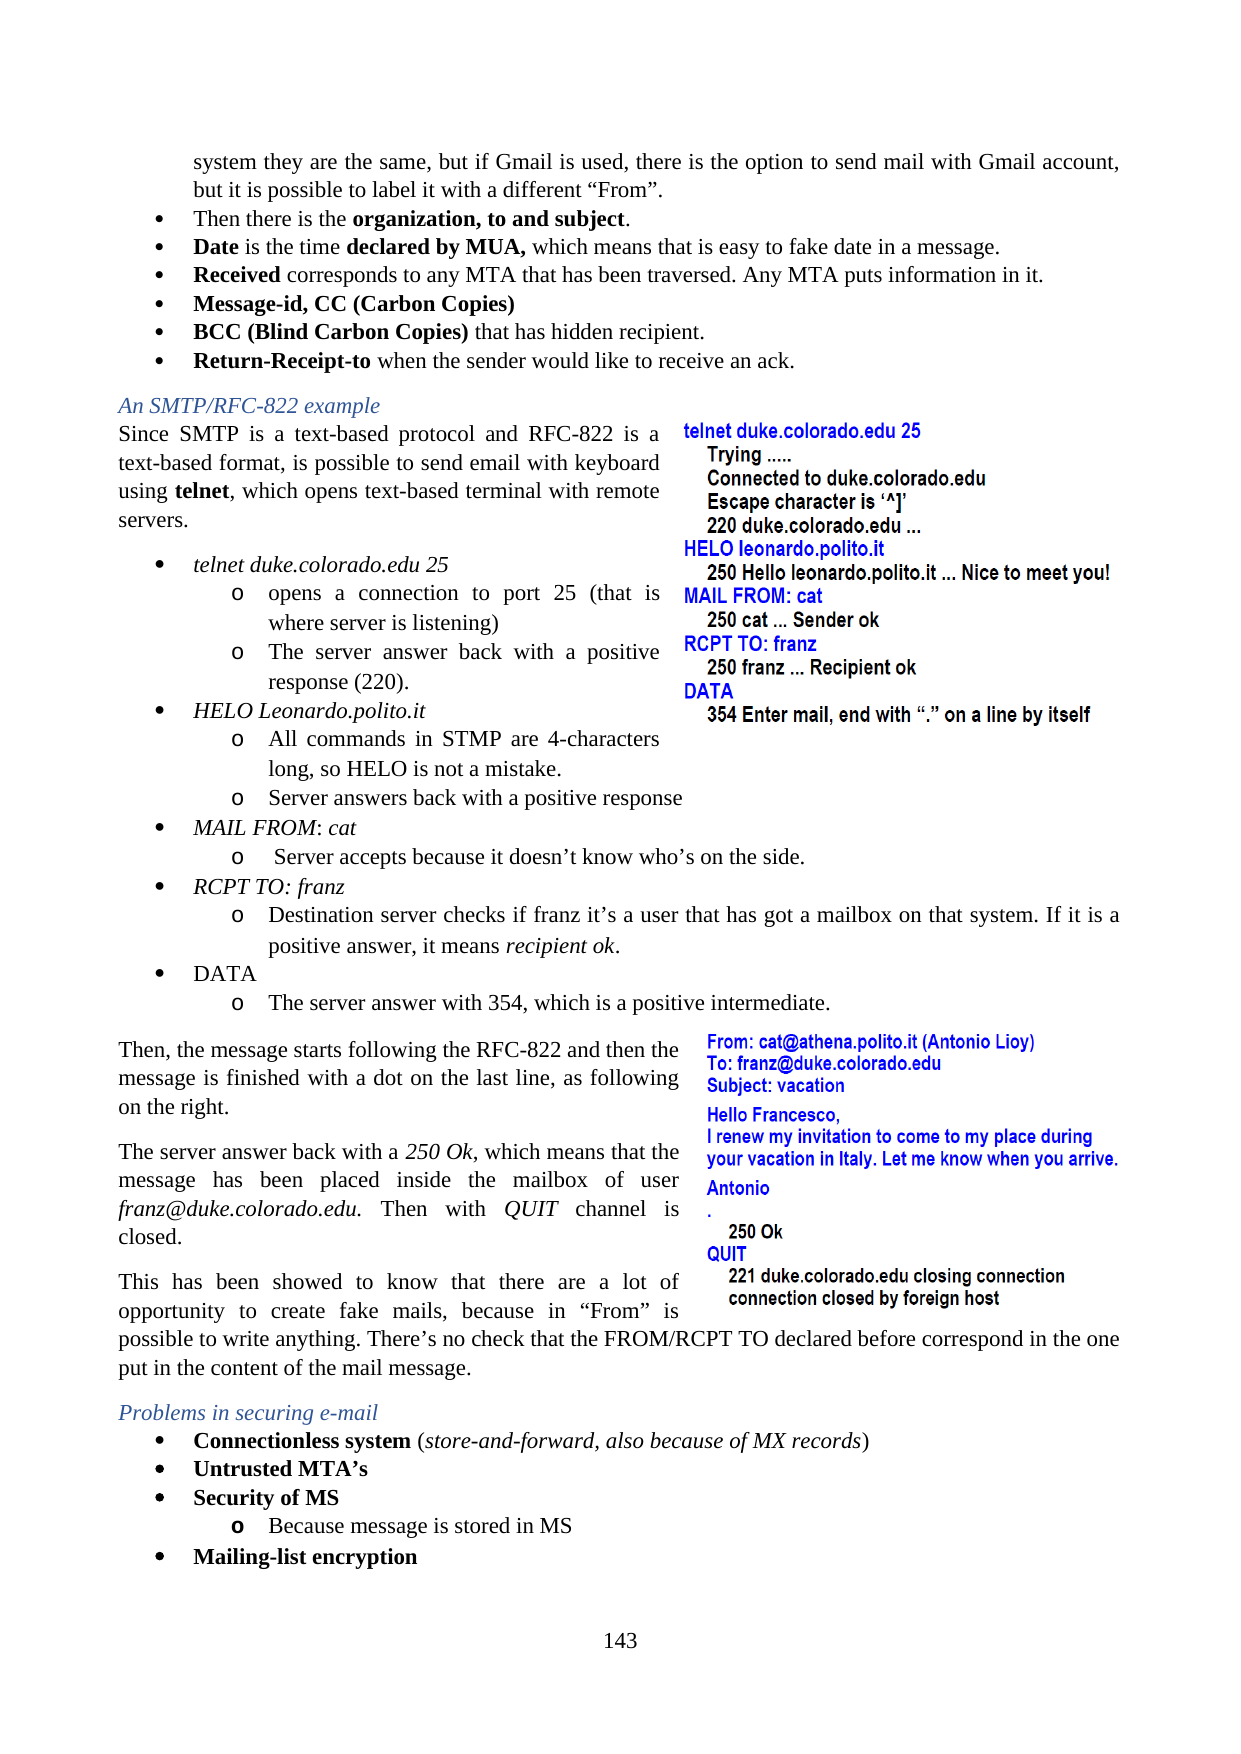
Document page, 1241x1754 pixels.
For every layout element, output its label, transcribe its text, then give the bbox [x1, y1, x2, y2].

text This has been showed to know that there are a lot of opportunity to create fake mails, because in “From” is possible to write anything. There’s no check that the FROM/RCPT TO declared before correspond in the one put in the content of the mail message. [118, 1268, 1122, 1380]
list RCPT TO: franz [156, 873, 1122, 899]
list The server answer with 354, which is a positive intermediate. [231, 989, 1122, 1017]
picture [698, 1029, 1123, 1316]
list Return-Receipt-to when the sender would like to receive an ack. [156, 347, 1122, 373]
list telnet duke.colorado.edu 25 [156, 551, 679, 577]
list Mailing-list encryption [156, 1543, 1122, 1569]
list BCC (Blind Carbon Copies) that has hidden recipient. [156, 318, 1122, 345]
list Untrusted MTA’s [156, 1456, 1122, 1482]
list Connectionless system (store-and-forward, also because of MX records) [156, 1427, 1122, 1453]
text The server answer back with a 250 Ok, which means that the message has been placed inside the mailbox of user franz@duke.colorado.edu. Then with QUIT channel is closed. [118, 1138, 698, 1249]
list All commands in STMP are 4-characters long, so HELO is not a mistake. [231, 725, 1122, 782]
list Then there is the organization, to and subject. [156, 204, 1122, 231]
subtitle An SMTP/RFC-822 example [118, 392, 1122, 418]
list The server answer back with a positive response (220). [231, 638, 679, 694]
text Since SMTP is a text-based protocol and RFC-822 is a text-based format, is possible to send email with keyboard using telnet, which opens text-based terminal with remote servers. [118, 420, 679, 532]
list Destination server checks if franz it’s a user that has got a mailbox on that system. If it is a positive answer, it means recipient ok. [231, 902, 1122, 958]
list MAIL FROM: cat [156, 814, 1122, 841]
list Server accepts because it doesn’t know who’s on the side. [231, 843, 1122, 871]
list Message-id, CC (Carbon Copies) [156, 290, 1122, 316]
list Received corresponds to any MTA that has been traversed. Any MTA puts information in it. [156, 261, 1122, 288]
text Then, the message starts following the RFC-822 and then the message is finished with a dot on the last line, as following on the right. [118, 1036, 698, 1119]
list opens a connection to port 25 (that is where server is listening) [231, 579, 679, 636]
list Date is the time declared by MUA, which means that is easy to fake date in a message. [156, 233, 1122, 259]
list Security of MS [156, 1484, 1122, 1510]
list Because message is stored in MS [231, 1512, 1122, 1541]
list HELO Leonardo.polito.it [156, 697, 679, 723]
list Server answers back with a positive response [231, 784, 1122, 812]
list DATA [156, 960, 1122, 987]
picture [679, 420, 1121, 733]
subtitle Problems in securing e-mail [118, 1399, 1122, 1425]
